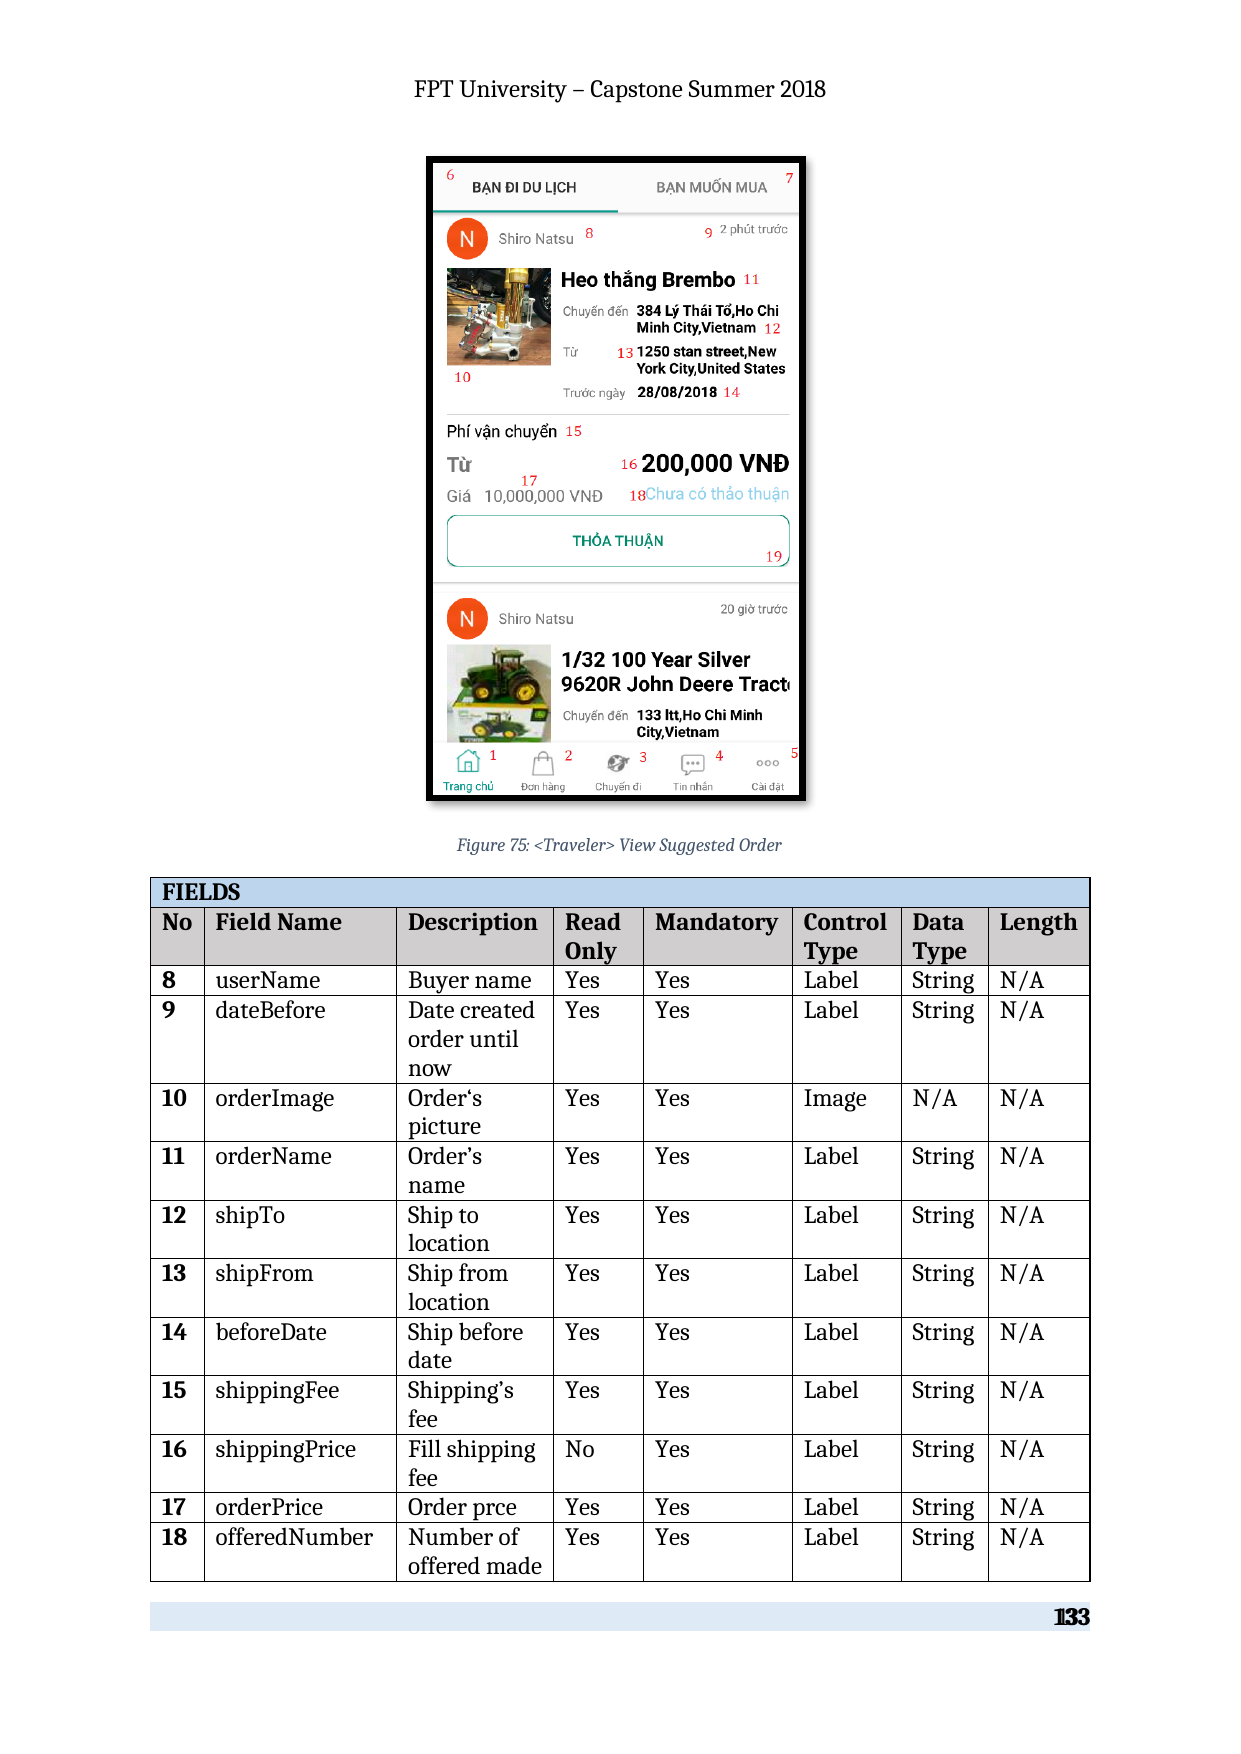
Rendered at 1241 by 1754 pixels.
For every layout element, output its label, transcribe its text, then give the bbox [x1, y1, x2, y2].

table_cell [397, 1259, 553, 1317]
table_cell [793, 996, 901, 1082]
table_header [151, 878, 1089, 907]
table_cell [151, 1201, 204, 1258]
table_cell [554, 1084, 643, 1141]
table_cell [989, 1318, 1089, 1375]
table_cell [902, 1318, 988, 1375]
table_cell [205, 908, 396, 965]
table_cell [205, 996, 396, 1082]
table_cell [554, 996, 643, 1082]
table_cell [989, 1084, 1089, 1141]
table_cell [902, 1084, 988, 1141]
picture [433, 163, 799, 795]
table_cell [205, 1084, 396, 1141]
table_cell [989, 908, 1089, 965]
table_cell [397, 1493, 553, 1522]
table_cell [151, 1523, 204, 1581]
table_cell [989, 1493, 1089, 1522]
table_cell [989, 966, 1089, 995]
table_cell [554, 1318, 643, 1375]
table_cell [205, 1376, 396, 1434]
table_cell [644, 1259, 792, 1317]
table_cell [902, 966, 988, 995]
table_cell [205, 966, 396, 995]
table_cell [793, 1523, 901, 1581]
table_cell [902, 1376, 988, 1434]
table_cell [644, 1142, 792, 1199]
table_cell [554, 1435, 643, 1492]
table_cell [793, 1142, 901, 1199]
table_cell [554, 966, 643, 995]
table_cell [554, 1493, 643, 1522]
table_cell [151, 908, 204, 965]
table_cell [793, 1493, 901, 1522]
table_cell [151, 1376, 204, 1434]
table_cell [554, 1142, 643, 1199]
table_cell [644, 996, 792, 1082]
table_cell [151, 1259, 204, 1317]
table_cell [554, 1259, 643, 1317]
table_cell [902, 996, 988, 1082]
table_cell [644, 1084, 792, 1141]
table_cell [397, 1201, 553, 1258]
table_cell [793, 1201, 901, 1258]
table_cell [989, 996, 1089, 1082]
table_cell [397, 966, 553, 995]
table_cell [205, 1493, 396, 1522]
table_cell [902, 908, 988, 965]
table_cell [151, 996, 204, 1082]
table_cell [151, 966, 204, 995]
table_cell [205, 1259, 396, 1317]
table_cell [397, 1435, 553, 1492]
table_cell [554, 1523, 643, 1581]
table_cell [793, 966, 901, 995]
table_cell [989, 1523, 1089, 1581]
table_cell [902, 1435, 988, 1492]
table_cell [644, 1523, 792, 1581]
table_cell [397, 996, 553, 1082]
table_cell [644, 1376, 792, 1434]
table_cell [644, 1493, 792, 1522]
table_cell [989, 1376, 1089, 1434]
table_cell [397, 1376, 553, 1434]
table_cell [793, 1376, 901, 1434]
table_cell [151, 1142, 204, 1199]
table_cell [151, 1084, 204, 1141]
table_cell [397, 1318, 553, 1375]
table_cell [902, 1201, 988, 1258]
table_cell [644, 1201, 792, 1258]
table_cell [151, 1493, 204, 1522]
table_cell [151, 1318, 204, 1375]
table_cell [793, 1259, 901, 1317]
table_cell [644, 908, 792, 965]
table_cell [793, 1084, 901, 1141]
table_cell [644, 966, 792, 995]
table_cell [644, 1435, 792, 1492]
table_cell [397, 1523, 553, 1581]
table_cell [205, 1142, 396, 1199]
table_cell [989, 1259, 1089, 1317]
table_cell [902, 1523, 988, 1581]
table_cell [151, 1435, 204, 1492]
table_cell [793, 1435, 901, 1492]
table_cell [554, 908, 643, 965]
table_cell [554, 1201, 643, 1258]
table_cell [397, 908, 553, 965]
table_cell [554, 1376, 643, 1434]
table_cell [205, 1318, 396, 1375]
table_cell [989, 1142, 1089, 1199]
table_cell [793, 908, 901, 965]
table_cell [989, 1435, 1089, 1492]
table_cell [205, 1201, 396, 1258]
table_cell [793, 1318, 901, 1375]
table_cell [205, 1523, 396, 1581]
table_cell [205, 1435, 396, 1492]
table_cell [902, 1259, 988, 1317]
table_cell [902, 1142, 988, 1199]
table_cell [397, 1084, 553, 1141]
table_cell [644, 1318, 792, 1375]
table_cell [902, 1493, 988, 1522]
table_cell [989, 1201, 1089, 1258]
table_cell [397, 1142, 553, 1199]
